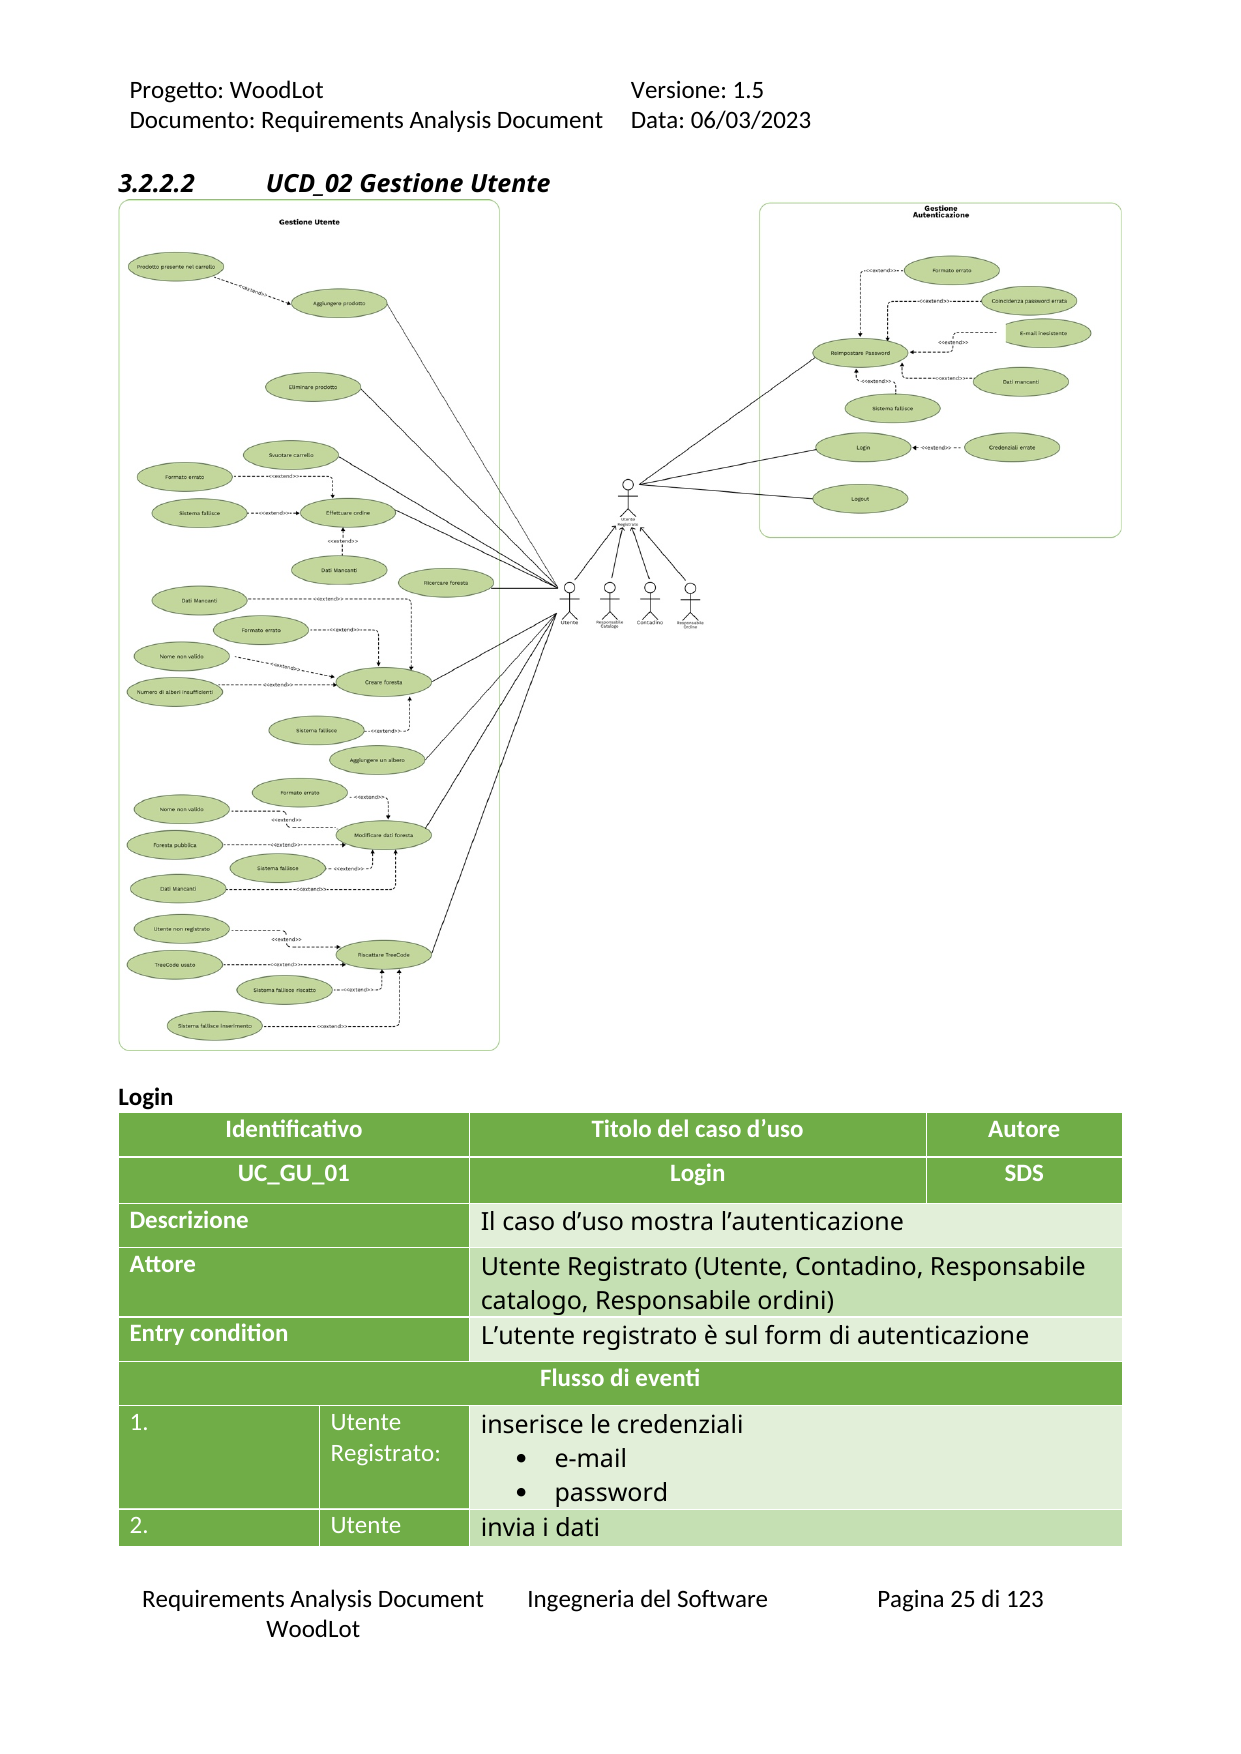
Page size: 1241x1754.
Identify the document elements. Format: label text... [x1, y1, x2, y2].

table_header Titolo del caso d’uso [470, 1113, 926, 1156]
table_cell invia i dati [470, 1510, 1122, 1546]
table_cell UC_GU_01 [119, 1158, 469, 1203]
table_cell 1. [119, 1406, 319, 1508]
table_cell Descrizione [119, 1204, 469, 1247]
table_cell Il caso d’uso mostra l’autenticazione [470, 1204, 1122, 1247]
table_cell inserisce le credenziali e-mail password [470, 1406, 1122, 1508]
table_header Identificativo [119, 1113, 469, 1156]
table_cell Entry condition [119, 1318, 469, 1361]
text Login [118, 1081, 1122, 1112]
table_cell Attore [119, 1248, 469, 1316]
table_cell SDS [927, 1158, 1122, 1203]
table_header Autore [927, 1113, 1122, 1156]
table_cell Utente Registrato (Utente, Contadino, Responsabile catalogo, Responsabile ordini) [470, 1248, 1122, 1316]
table_cell Utente Registrato: [320, 1510, 469, 1546]
table_cell Utente Registrato: [320, 1406, 469, 1508]
subtitle UCD_02 Gestione Utente [118, 165, 1122, 199]
table_cell Flusso di eventi [119, 1362, 1122, 1405]
picture [118, 199, 1122, 1051]
table_cell 2. [119, 1510, 319, 1546]
table_cell L’utente registrato è sul form di autenticazione [470, 1318, 1122, 1361]
table_cell Login [470, 1158, 926, 1203]
